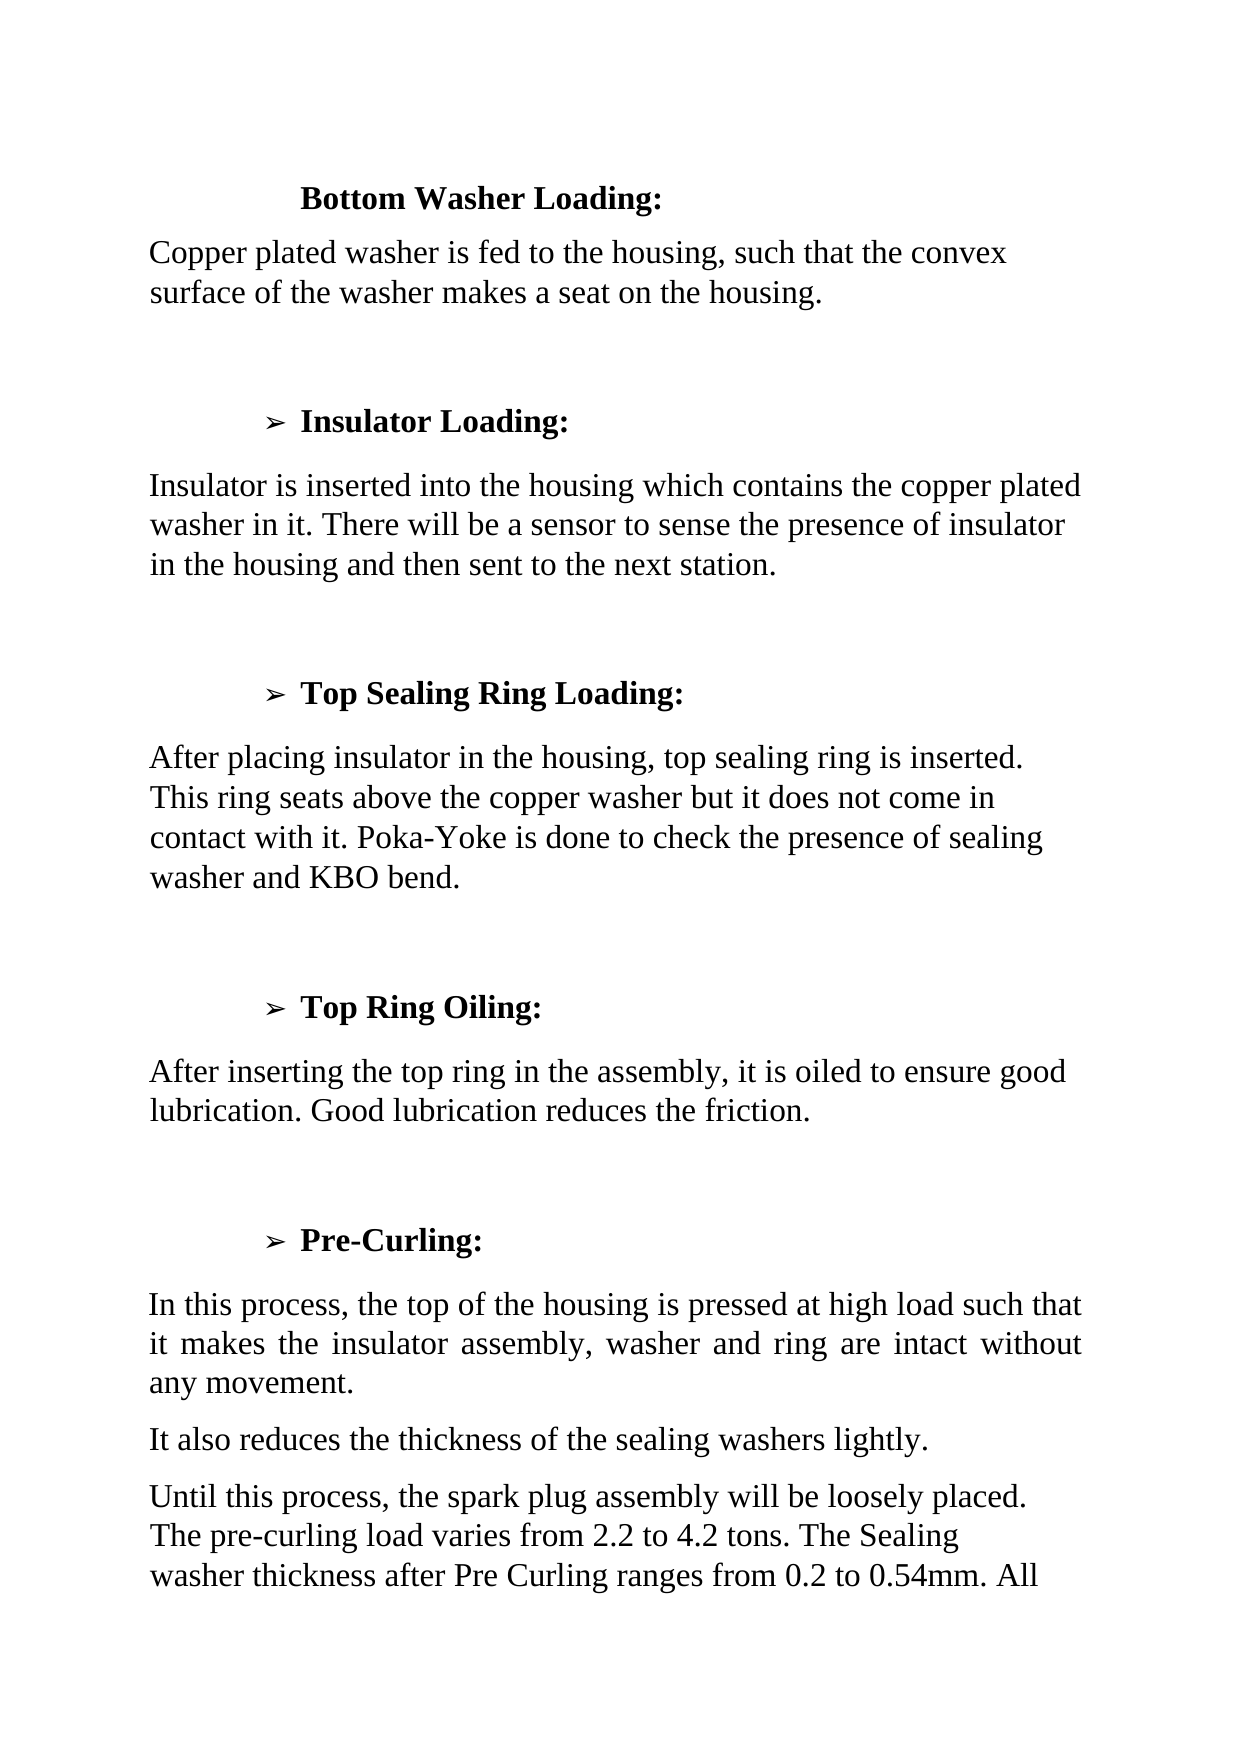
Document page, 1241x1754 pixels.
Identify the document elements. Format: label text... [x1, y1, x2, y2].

subtitle Top Sealing Ring Loading: [263, 662, 1194, 721]
text Insulator is inserted into the housing which contains the copper plated washer in it. There will be a sensor to sense the presence of insulator in the housing and then sent to the next station. [148, 465, 1088, 582]
text It also reduces the thickness of the sealing washers lightly. [148, 1419, 1194, 1457]
subtitle Bottom Washer Loading: [300, 178, 1194, 217]
text After placing insulator in the housing, top sealing ring is inserted. This ring seats above the copper washer but it does not come in contact with it. Poka-Yoke is done to check the presence of sealing washer and KBO bend. [148, 737, 1045, 896]
subtitle Top Ring Oiling: [263, 976, 1194, 1035]
text Copper plated washer is fed to the housing, such that the convex surface of the washer makes a seat on the housing. [148, 233, 1009, 310]
text After inserting the top ring in the assembly, it is oiled to ensure good lubrication. Good lubrication reduces the friction. [148, 1051, 1104, 1129]
subtitle Pre-Curling: [263, 1208, 1194, 1268]
subtitle Insulator Loading: [263, 389, 1194, 449]
text In this process, the top of the housing is pressed at high load such that it makes the insulator assembly, washer and ring are intact without any movement. [148, 1284, 1083, 1401]
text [148, 1476, 1062, 1593]
